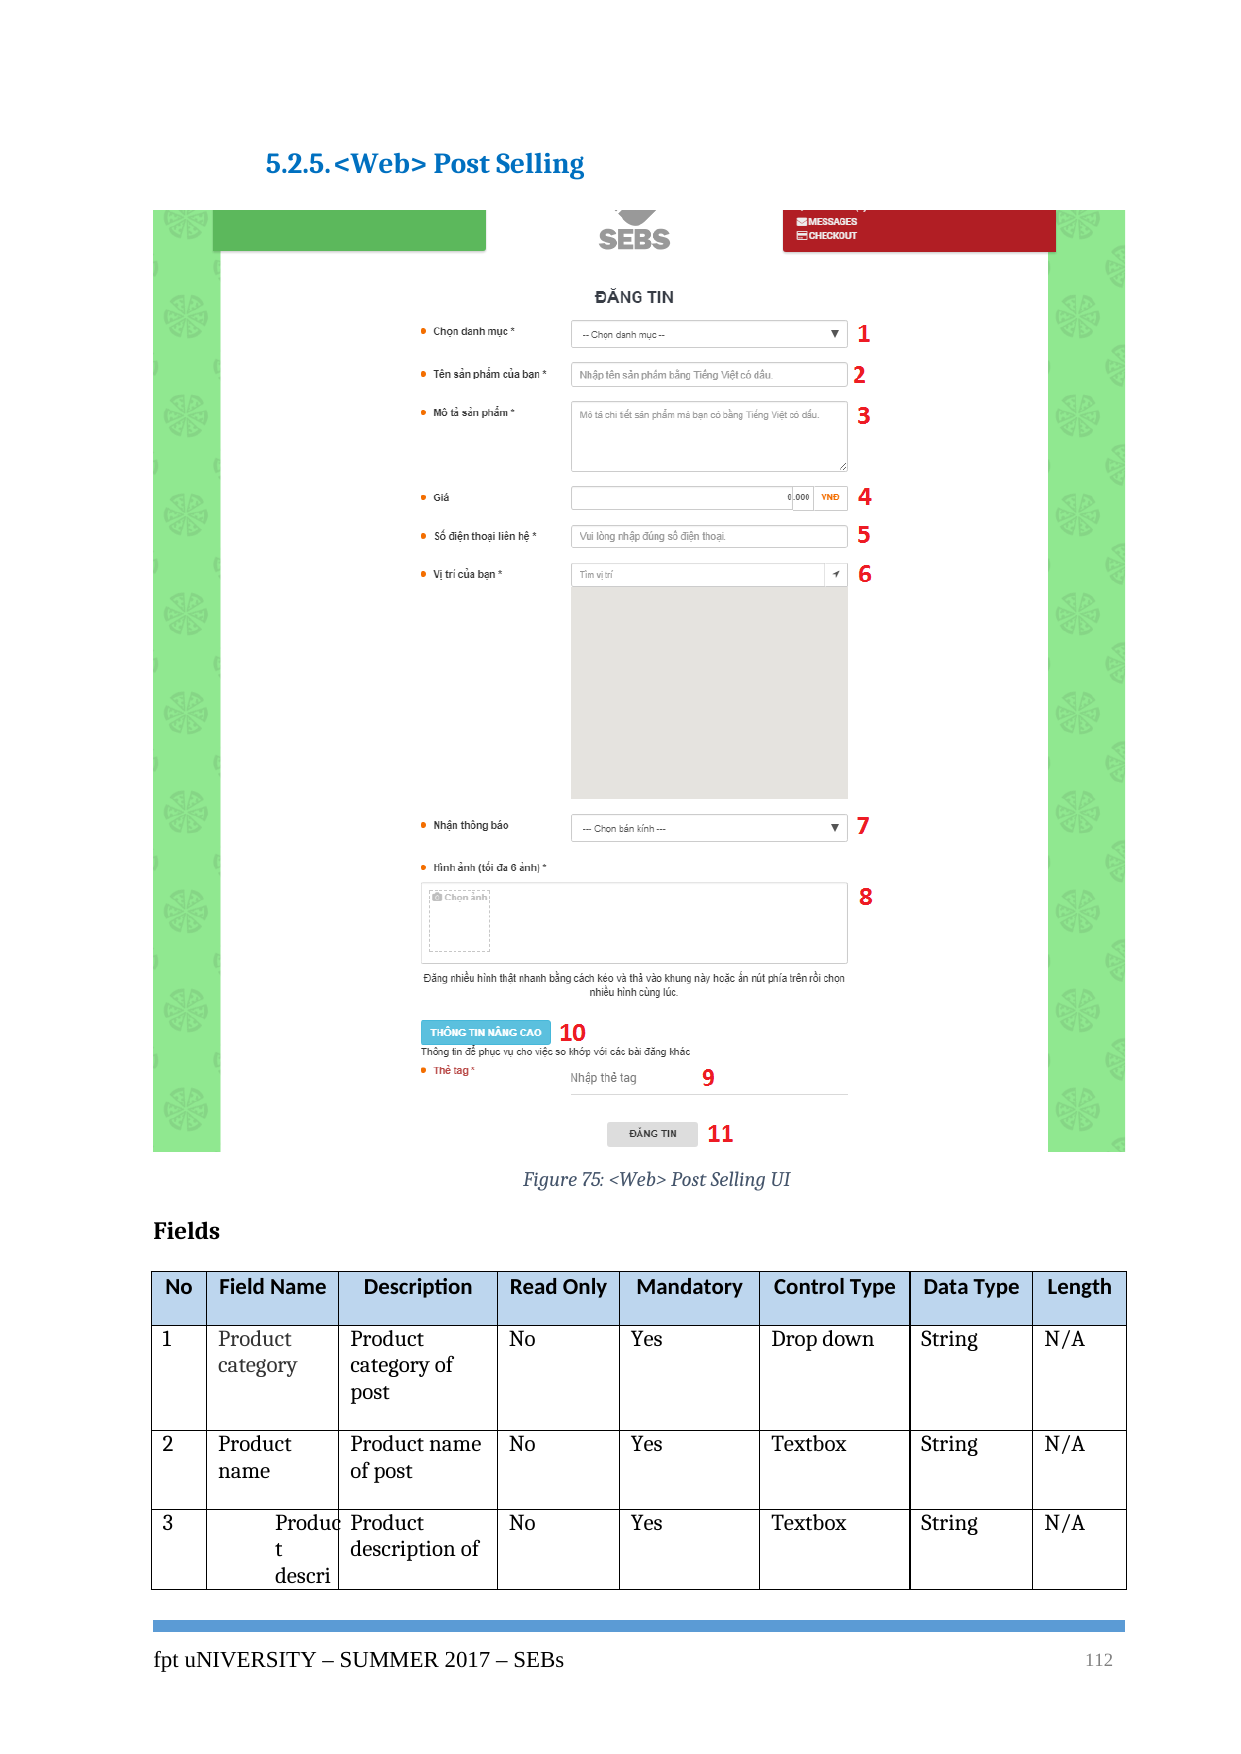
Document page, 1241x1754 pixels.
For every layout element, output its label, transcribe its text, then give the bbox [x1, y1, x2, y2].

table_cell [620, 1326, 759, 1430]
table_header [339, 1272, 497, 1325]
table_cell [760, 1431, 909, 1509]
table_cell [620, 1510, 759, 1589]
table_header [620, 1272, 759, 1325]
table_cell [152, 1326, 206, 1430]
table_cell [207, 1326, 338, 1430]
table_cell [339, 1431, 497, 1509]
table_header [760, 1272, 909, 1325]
picture [153, 210, 1125, 1152]
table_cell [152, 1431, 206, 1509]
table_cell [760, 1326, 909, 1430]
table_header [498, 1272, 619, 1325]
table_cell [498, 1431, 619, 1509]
text <Web> Post Selling [266, 147, 1125, 181]
text Fields [153, 1217, 1125, 1246]
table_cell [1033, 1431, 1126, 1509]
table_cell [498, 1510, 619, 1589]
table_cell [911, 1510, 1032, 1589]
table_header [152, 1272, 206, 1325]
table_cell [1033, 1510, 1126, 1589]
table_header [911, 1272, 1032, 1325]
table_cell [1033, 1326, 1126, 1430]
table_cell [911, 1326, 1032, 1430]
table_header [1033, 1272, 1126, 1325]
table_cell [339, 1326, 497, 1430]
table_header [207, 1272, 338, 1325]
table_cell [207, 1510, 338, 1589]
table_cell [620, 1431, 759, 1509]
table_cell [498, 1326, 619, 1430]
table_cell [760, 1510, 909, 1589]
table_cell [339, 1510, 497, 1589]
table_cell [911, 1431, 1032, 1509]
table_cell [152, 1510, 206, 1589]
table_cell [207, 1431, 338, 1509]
